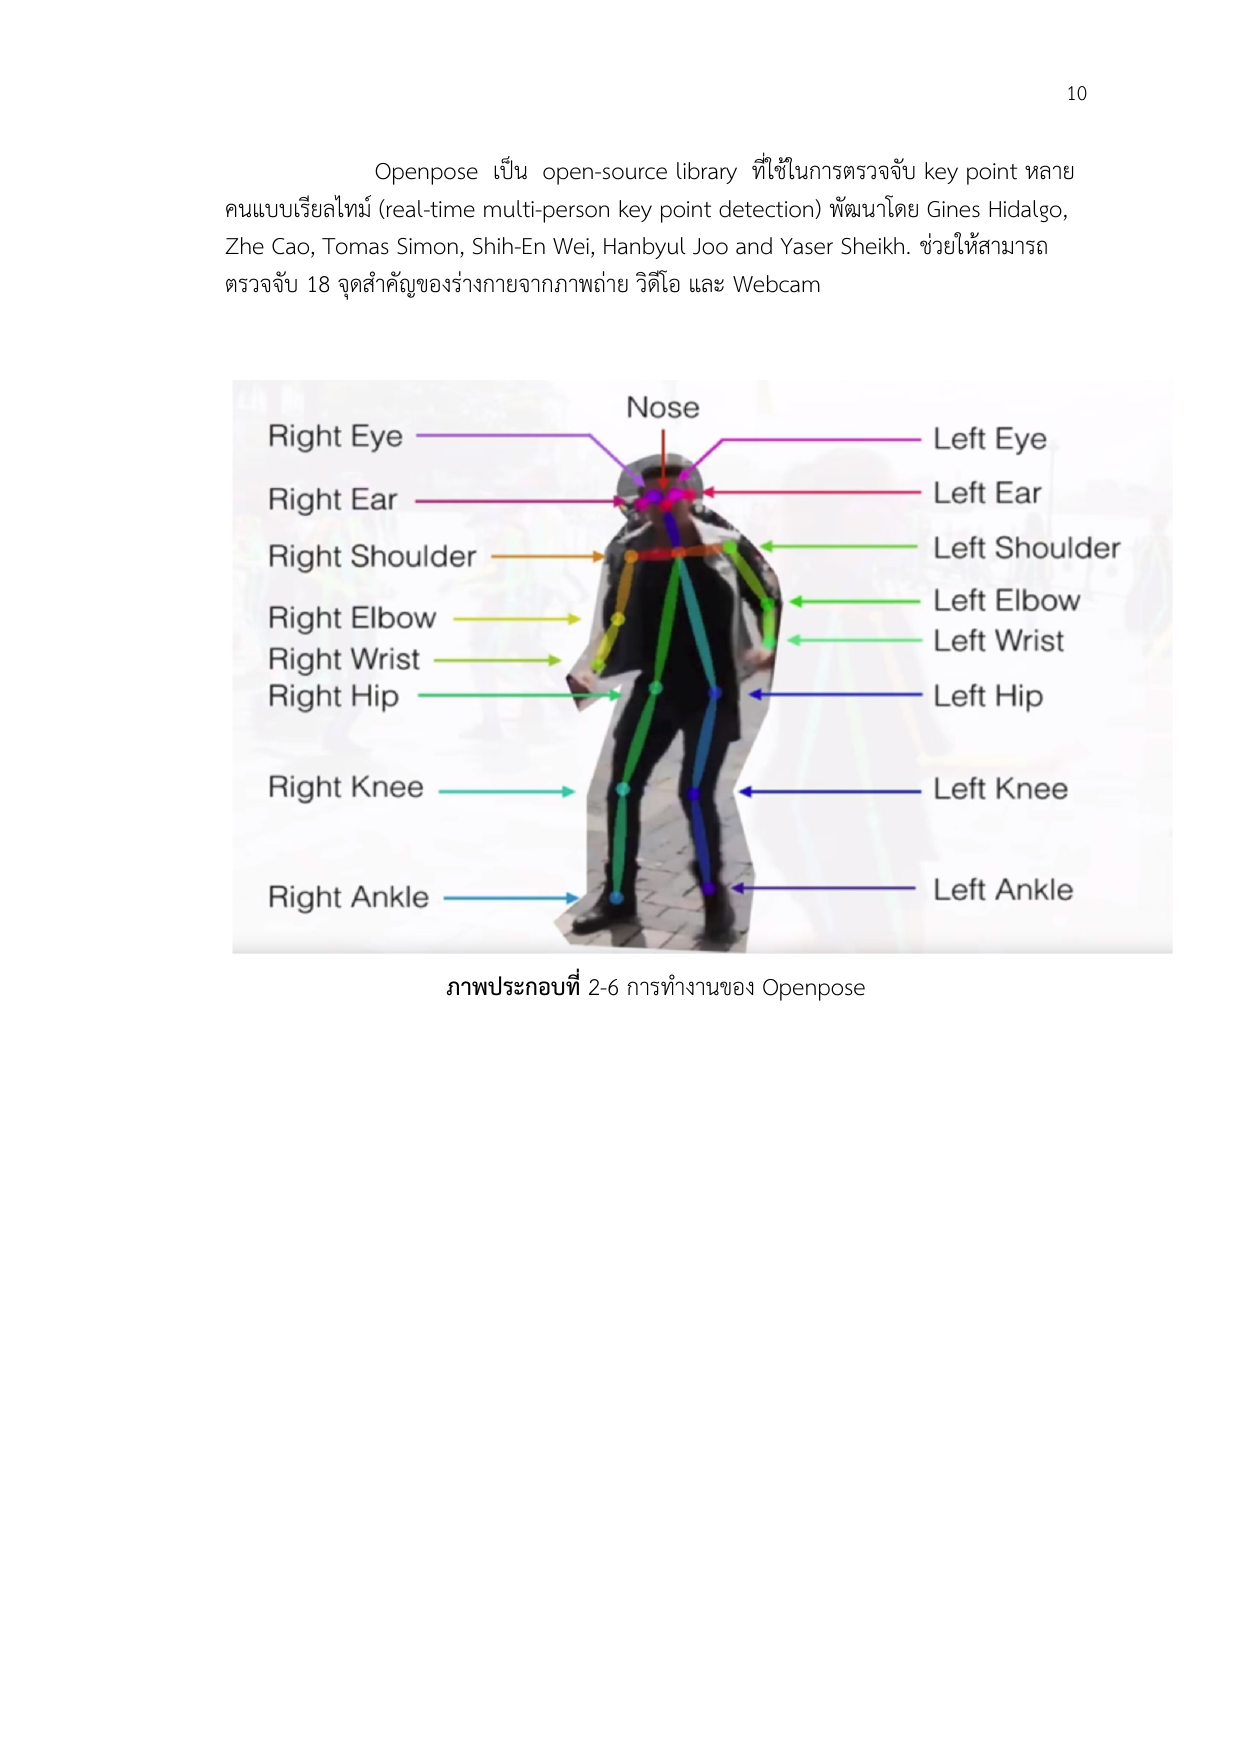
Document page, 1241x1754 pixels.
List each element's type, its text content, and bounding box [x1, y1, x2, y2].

picture [232, 380, 1173, 954]
text Openpose เป็น open-source library ที่ใช้ในการตรวจจับ key point หลายคนแบบเรียลไทม์ (real-time multi-person key point detection) พัฒนาโดย Gines Hidalgo, Zhe Cao, Tomas Simon, Shih-En Wei, Hanbyul Joo and Yaser Sheikh. ช่วยให้สามารถตรวจจับ 18 จุดสำคัญของร่างกายจากภาพถ่าย วิดีโอ และ Webcam [225, 150, 1087, 301]
